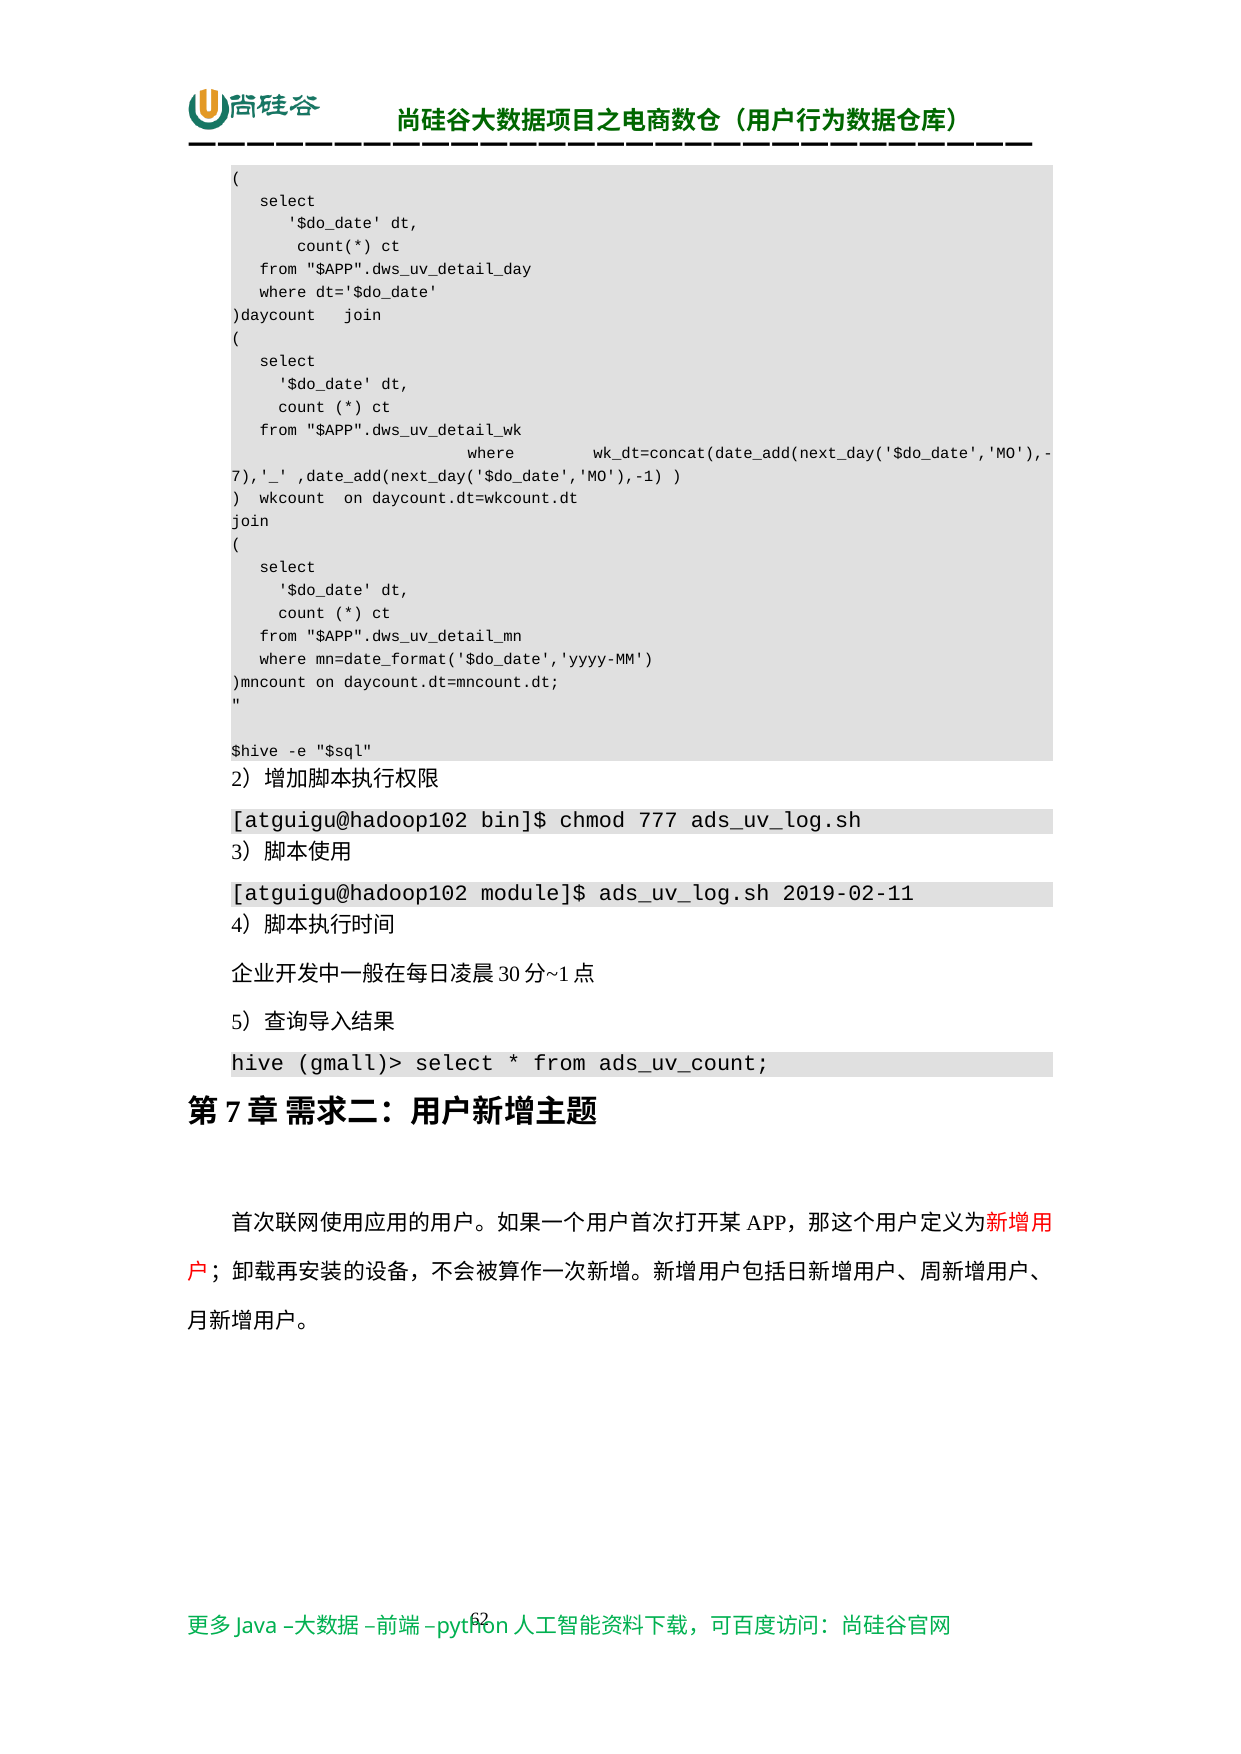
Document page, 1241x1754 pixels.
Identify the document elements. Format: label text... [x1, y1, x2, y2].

text select [231, 188, 1053, 211]
text count (*) ct [231, 394, 1053, 417]
text ) wkcount on daycount.dt=wkcount.dt [231, 486, 1053, 508]
text from "$APP".dws_uv_detail_wk [231, 417, 1053, 440]
text select [231, 554, 1053, 577]
text ( [231, 531, 1053, 554]
text from "$APP".dws_uv_detail_day [231, 256, 1053, 279]
picture [187, 88, 320, 130]
text where wk_dt=concat(date_add(next_day('$do_date','MO'),-7),'_' ,date_add(next_day('$do_date','MO'),-1) ) [231, 440, 1053, 486]
text )mncount on daycount.dt=mncount.dt; [231, 669, 1053, 692]
text count (*) ct [231, 600, 1053, 623]
text 企业开发中一般在每日凌晨30分~1点 [187, 955, 1053, 988]
text $hive -e "$sql" [231, 738, 1053, 761]
text 5）查询导入结果 [187, 1003, 1053, 1036]
text join [231, 508, 1053, 531]
text 3）脚本使用 [187, 834, 1053, 866]
text )daycount join [231, 302, 1053, 325]
text where mn=date_format('$do_date','yyyy-MM') [231, 646, 1053, 669]
text select [231, 348, 1053, 371]
text ( [231, 165, 1053, 188]
text '$do_date' dt, [231, 211, 1053, 233]
subtitle 第7章 需求二：用户新增主题 [187, 1077, 1053, 1142]
text 4）脚本执行时间 [187, 907, 1053, 939]
text [atguigu@hadoop102 module]$ ads_uv_log.sh 2019-02-11 [231, 882, 1053, 907]
text 2）增加脚本执行权限 [187, 761, 1053, 793]
text " [231, 692, 1053, 715]
text hive (gmall)> select * from ads_uv_count; [231, 1052, 1053, 1077]
text '$do_date' dt, [231, 577, 1053, 600]
text 首次联网使用应用的用户。如果一个用户首次打开某APP，那这个用户定义为新增用户；卸载再安装的设备，不会被算作一次新增。新增用户包括日新增用户、周新增用户、月新增用户。 [187, 1205, 1053, 1335]
text '$do_date' dt, [231, 371, 1053, 394]
text ( [231, 325, 1053, 348]
text count(*) ct [231, 233, 1053, 256]
text [atguigu@hadoop102 bin]$ chmod 777 ads_uv_log.sh [231, 809, 1053, 834]
text where dt='$do_date' [231, 279, 1053, 302]
text from "$APP".dws_uv_detail_mn [231, 623, 1053, 646]
